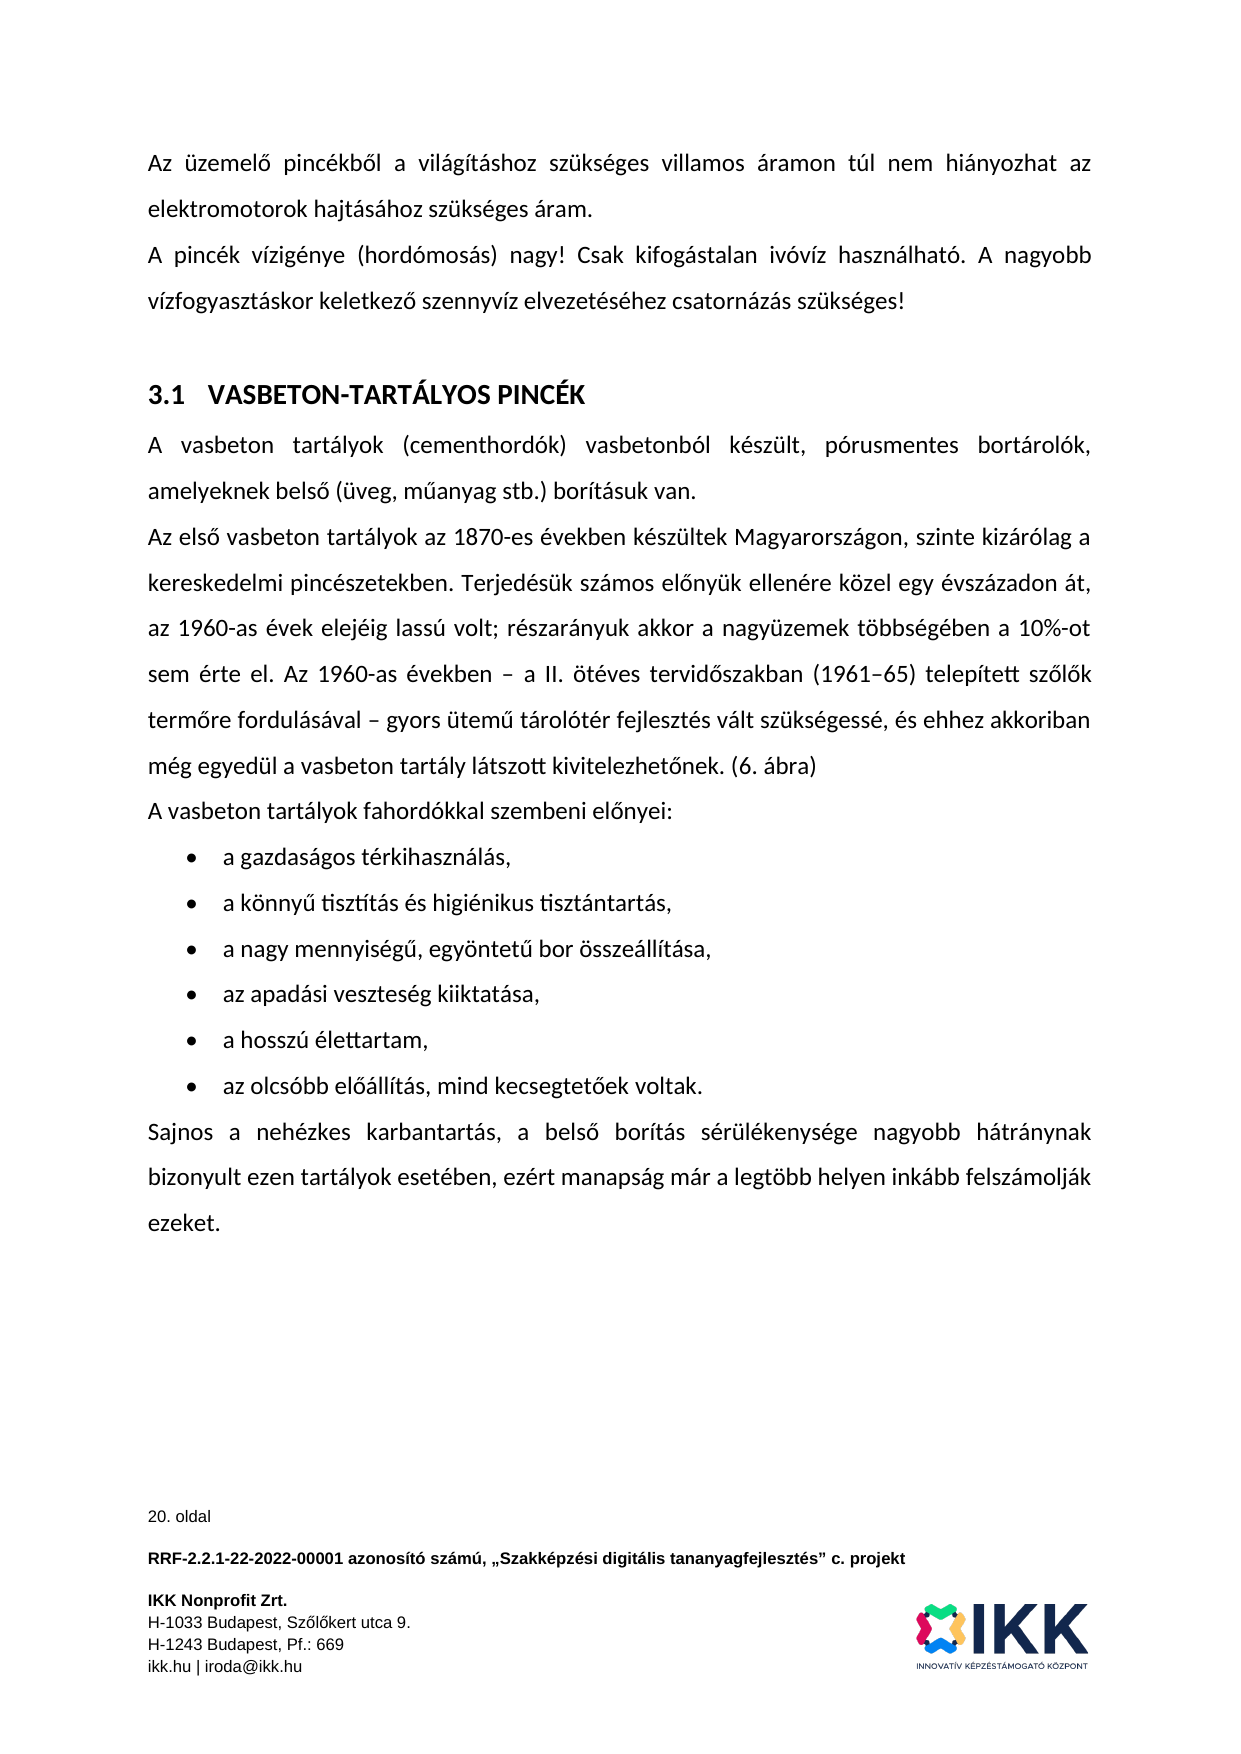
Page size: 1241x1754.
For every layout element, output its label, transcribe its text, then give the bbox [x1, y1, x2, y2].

list a nagy mennyiségű, egyöntetű bor összeállítása, [185, 933, 1093, 963]
list a könnyű tisztítás és higiénikus tisztántartás, [185, 887, 1093, 917]
text A pincék vízigénye (hordómosás) nagy! Csak kifogástalan ivóvíz használható. A nagyobb vízfogyasztáskor keletkező szennyvíz elvezetéséhez csatornázás szükséges! [148, 239, 1093, 315]
list a gazdaságos térkihasználás, [185, 841, 1093, 872]
text A vasbeton tartályok (cementhordók) vasbetonból készült, pórusmentes bortárolók, amelyeknek belső (üveg, műanyag stb.) borításuk van. [148, 430, 1093, 506]
picture [916, 1604, 1089, 1669]
text Sajnos a nehézkes karbantartás, a belső borítás sérülékenysége nagyobb hátránynak bizonyult ezen tartályok esetében, ezért manapság már a legtöbb helyen inkább felszámolják ezeket. [148, 1116, 1093, 1238]
list az olcsóbb előállítás, mind kecsegtetőek voltak. [185, 1070, 1093, 1100]
subtitle Vasbeton-tartályos pincék [148, 376, 1093, 412]
text Az első vasbeton tartályok az 1870-es években készültek Magyarországon, szinte kizárólag a kereskedelmi pincészetekben. Terjedésük számos előnyük ellenére közel egy évszázadon át, az 1960-as évek elejéig lassú volt; részarányuk akkor a nagyüzemek többségében a 10%-ot sem érte el. Az 1960-as években – a II. ötéves tervidőszakban (1961–65) telepített szőlők termőre fordulásával – gyors ütemű tárolótér fejlesztés vált szükségessé, és ehhez akkoriban még egyedül a vasbeton tartály látszott kivitelezhetőnek. (6. ábra) [148, 521, 1093, 780]
list az apadási veszteség kiiktatása, [185, 978, 1093, 1009]
list a hosszú élettartam, [185, 1024, 1093, 1055]
text Az üzemelő pincékből a világításhoz szükséges villamos áramon túl nem hiányozhat az elektromotorok hajtásához szükséges áram. [148, 148, 1093, 224]
text A vasbeton tartályok fahordókkal szembeni előnyei: [148, 796, 1093, 826]
